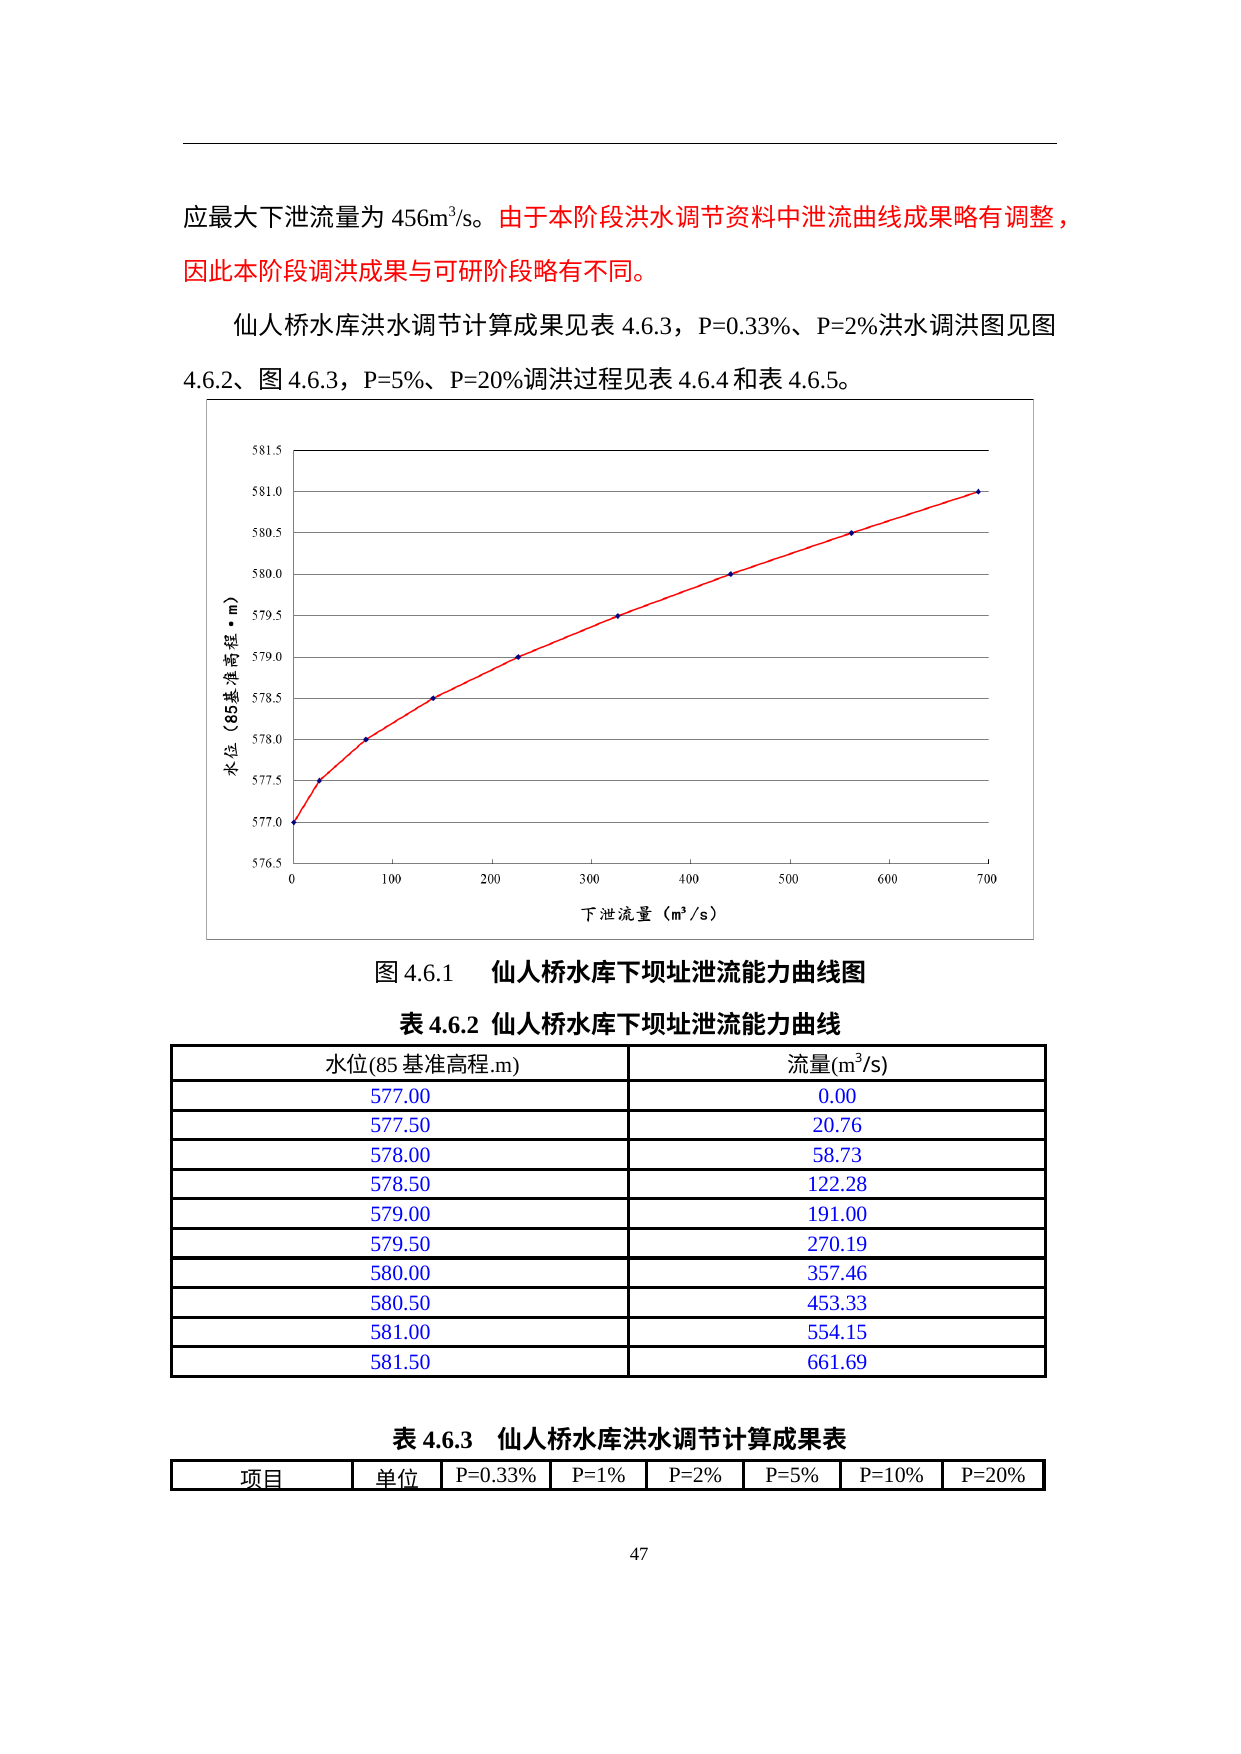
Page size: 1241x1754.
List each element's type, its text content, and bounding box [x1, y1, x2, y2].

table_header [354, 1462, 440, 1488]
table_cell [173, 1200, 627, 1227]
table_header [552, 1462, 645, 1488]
text 仙人桥水库洪水调节计算成果见表4.6.3，P=0.33%、P=2%洪水调洪图见图4.6.2、图4.6.3，P=5%、P=20%调洪过程见表4.6.4和表4.6.5。 [183, 291, 1057, 400]
text 图4.6.1 仙人桥水库下坝址泄流能力曲线图 [183, 940, 1057, 992]
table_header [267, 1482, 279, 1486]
picture [206, 399, 1034, 940]
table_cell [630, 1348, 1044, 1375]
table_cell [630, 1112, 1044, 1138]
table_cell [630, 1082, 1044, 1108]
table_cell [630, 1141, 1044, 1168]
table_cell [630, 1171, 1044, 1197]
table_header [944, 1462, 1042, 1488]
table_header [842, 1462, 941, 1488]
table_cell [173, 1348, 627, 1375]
text 表4.6.3 仙人桥水库洪水调节计算成果表 [183, 1407, 1057, 1459]
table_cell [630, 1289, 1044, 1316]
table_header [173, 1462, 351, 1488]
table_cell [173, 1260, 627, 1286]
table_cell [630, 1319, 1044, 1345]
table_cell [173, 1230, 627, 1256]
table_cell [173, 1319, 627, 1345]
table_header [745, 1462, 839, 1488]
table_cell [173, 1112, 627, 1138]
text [183, 183, 1057, 291]
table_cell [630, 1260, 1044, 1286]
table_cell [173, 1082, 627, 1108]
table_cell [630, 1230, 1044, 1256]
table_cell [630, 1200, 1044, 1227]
text 表4.6.2 仙人桥水库下坝址泄流能力曲线 [183, 992, 1057, 1044]
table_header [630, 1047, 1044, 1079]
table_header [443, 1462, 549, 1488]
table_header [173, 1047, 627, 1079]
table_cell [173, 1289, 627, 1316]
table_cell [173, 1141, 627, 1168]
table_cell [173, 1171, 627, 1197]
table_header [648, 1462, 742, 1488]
